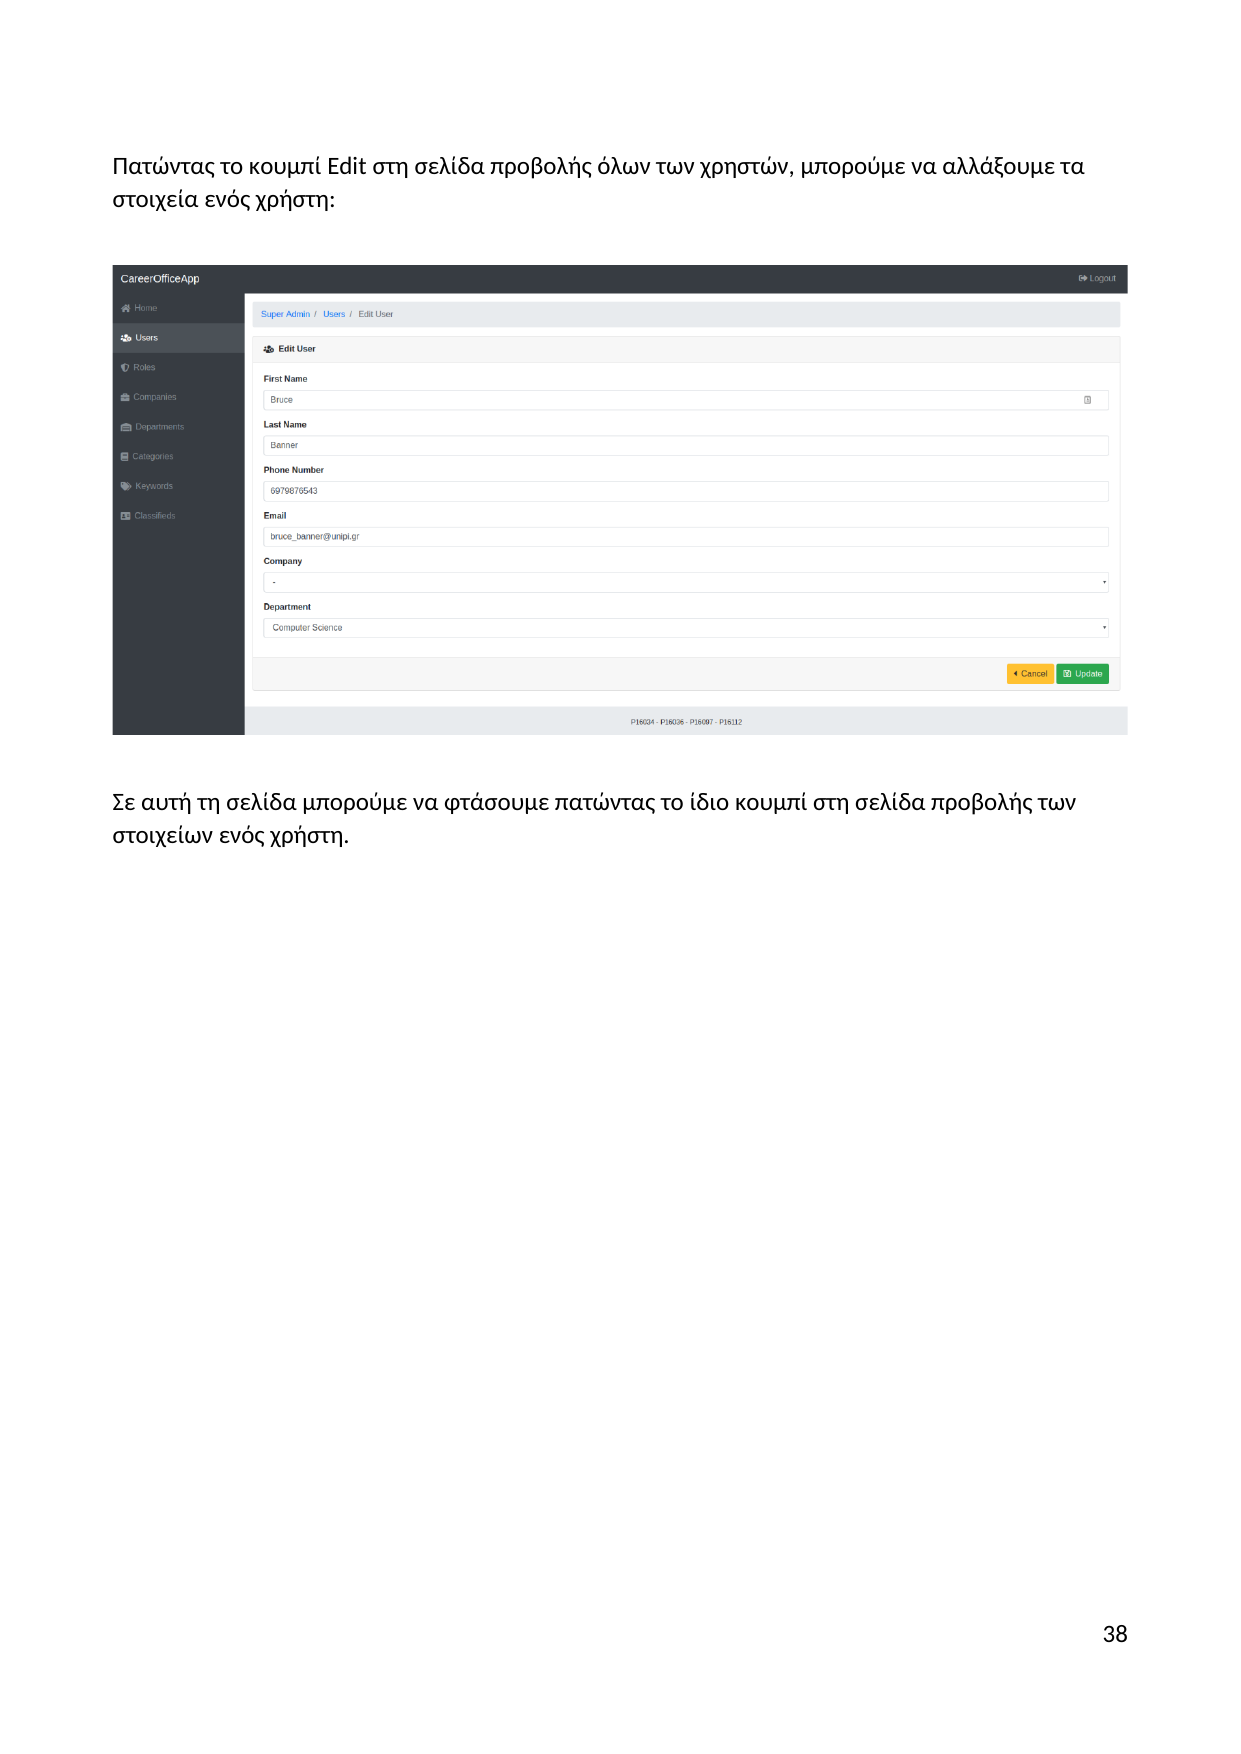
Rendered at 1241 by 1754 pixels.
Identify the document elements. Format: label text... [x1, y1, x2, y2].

picture [112, 265, 1128, 735]
text Πατώντας το κουμπί Edit στη σελίδα προβολής όλων των χρηστών, μπορούμε να αλλάξουμε τα στοιχεία ενός χρήστη: [112, 150, 1128, 213]
text Σε αυτή τη σελίδα μπορούμε να φτάσουμε πατώντας το ίδιο κουμπί στη σελίδα προβολής των στοιχείων ενός χρήστη. [112, 786, 1128, 850]
